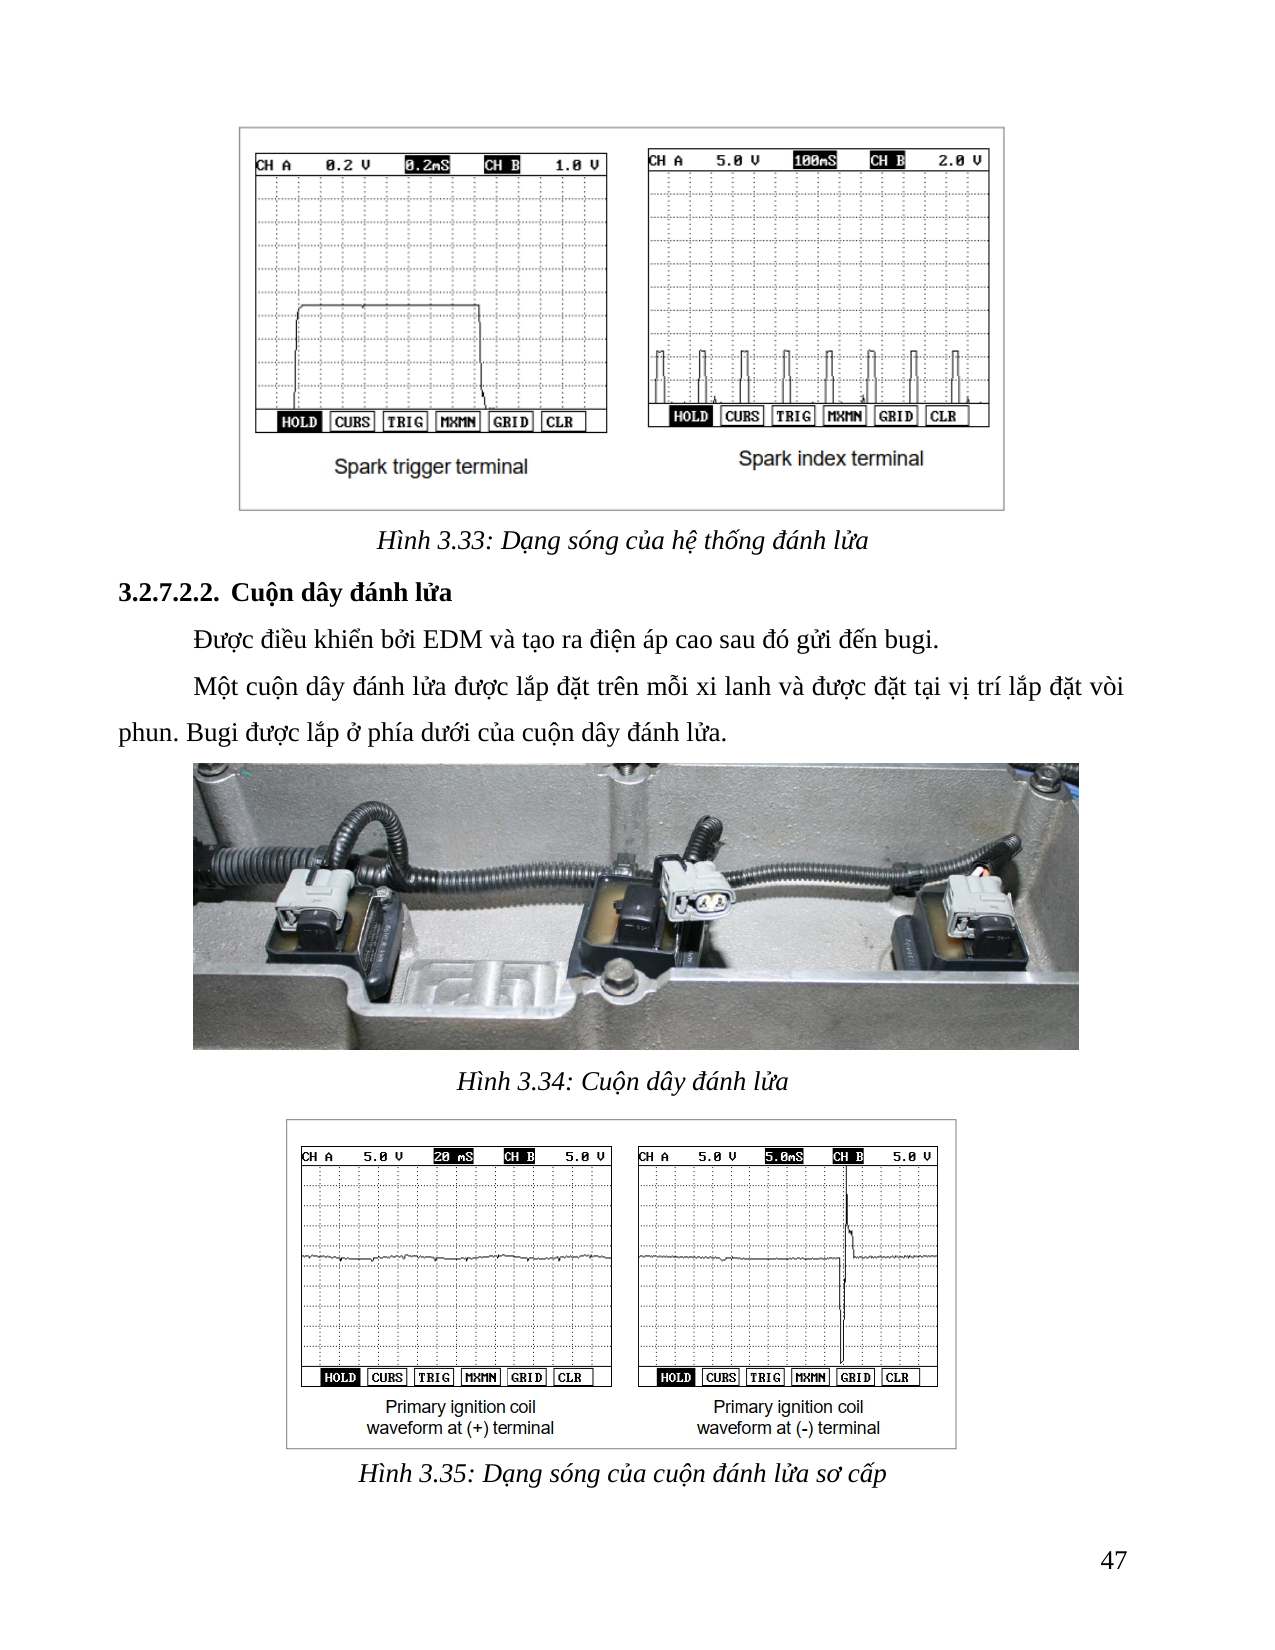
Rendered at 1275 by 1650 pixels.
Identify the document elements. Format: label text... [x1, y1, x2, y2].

subtitle Cuộn dây đánh lửa [118, 576, 1127, 607]
text Hình 3.35: Dạng sóng của cuộn đánh lửa sơ cấp [118, 1457, 1127, 1488]
text Hình 3.33: Dạng sóng của hệ thống đánh lửa [118, 524, 1127, 556]
text Một cuộn dây đánh lửa được lắp đặt trên mỗi xi lanh và được đặt tại vị trí lắp đặt vòi phun. Bugi được lắp ở phía dưới của cuộn dây đánh lửa. [118, 670, 1127, 747]
text Hình 3.34: Cuộn dây đánh lửa [118, 1065, 1127, 1096]
picture [232, 118, 1014, 525]
picture [193, 763, 1079, 1050]
picture [277, 1117, 968, 1457]
text Được điều khiển bởi EDM và tạo ra điện áp cao sau đó gửi đến bugi. [118, 623, 1127, 654]
